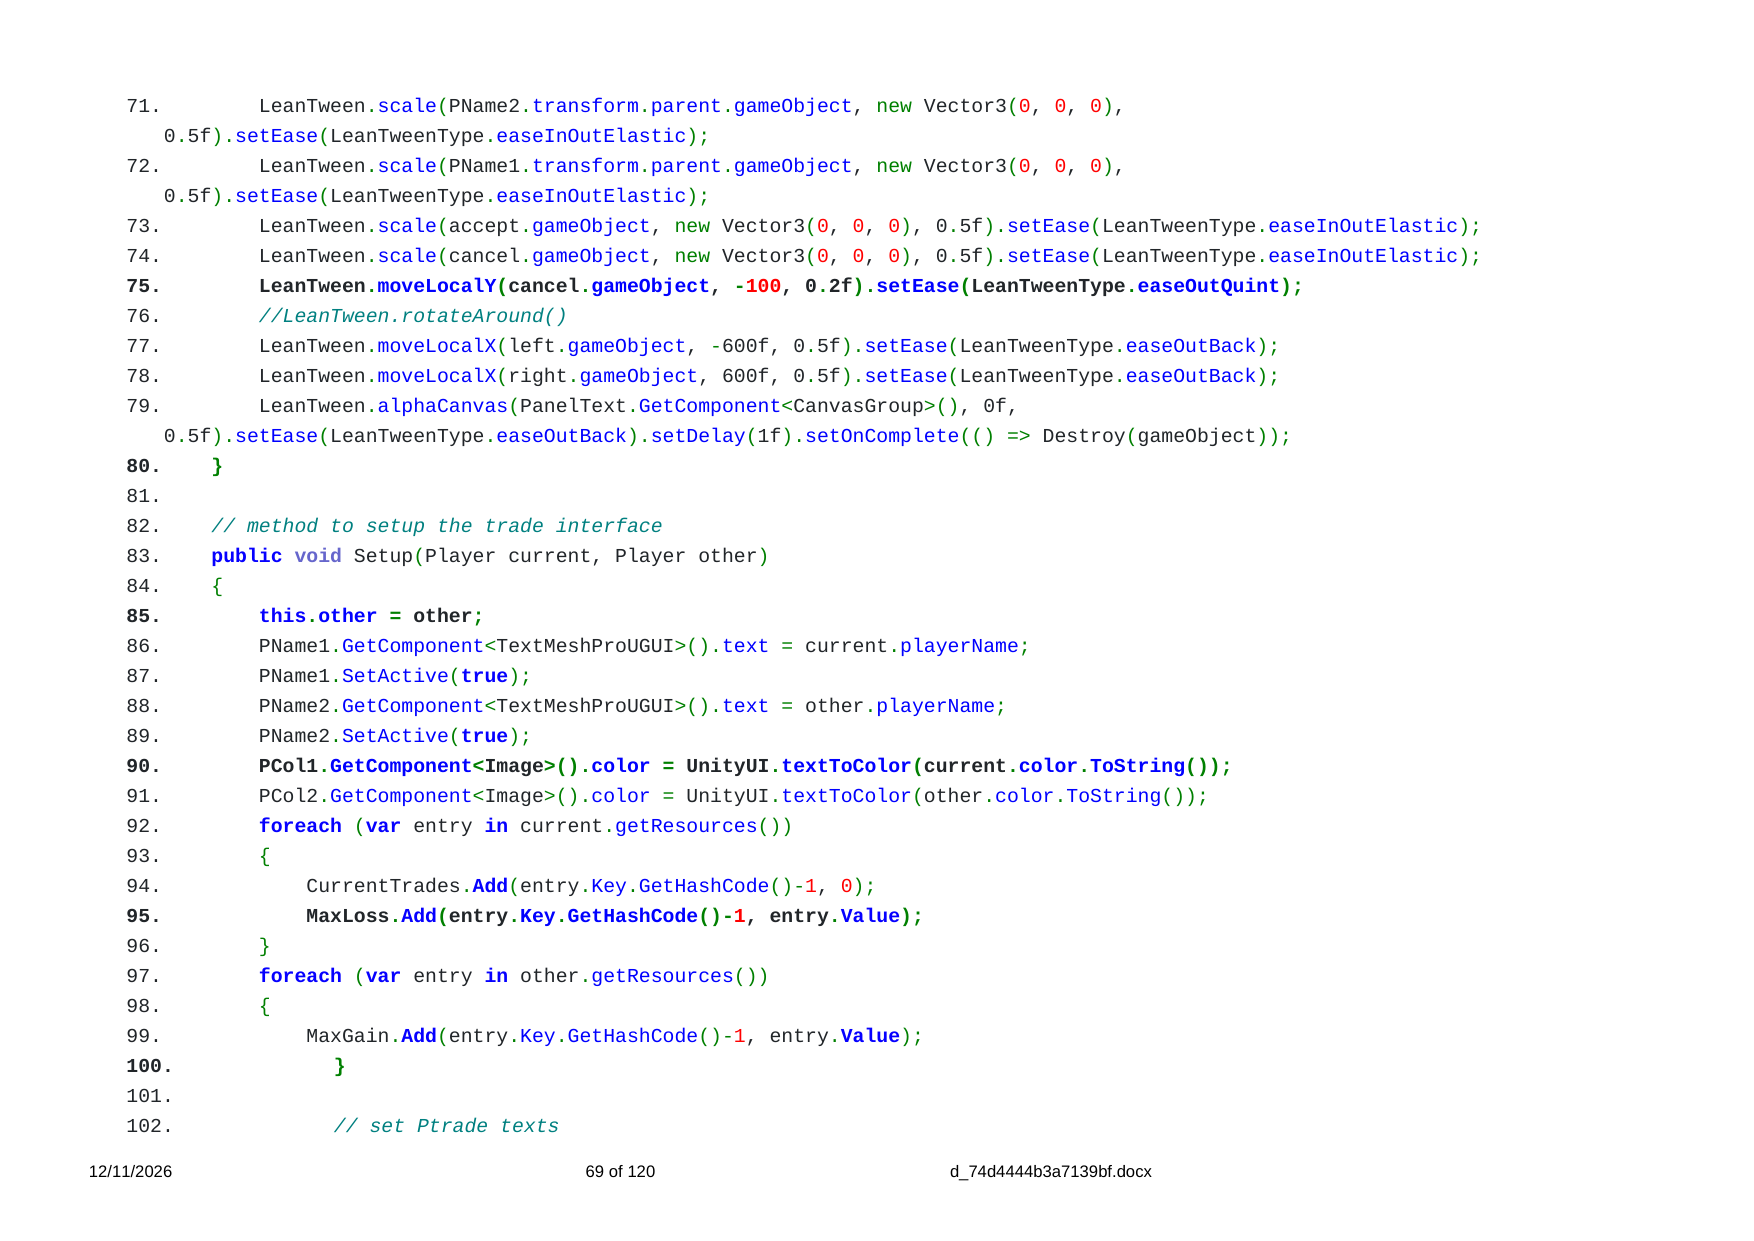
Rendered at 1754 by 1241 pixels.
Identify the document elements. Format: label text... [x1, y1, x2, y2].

list LeanTween.moveLocalY(cancel.gameObject, -100, 0.2f).setEase(LeanTweenType.easeOutQuint); [126, 269, 1665, 299]
list public void Setup(Player current, Player other) [126, 539, 1665, 569]
list MaxGain.Add(entry.Key.GetHashCode()-1, entry.Value); [126, 1019, 1665, 1049]
list { [126, 989, 1665, 1019]
list this.other = other; [126, 599, 1665, 629]
list LeanTween.scale(PName2.transform.parent.gameObject, new Vector3(0, 0, 0), 0.5f).setEase(LeanTweenType.easeInOutElastic); [126, 89, 1665, 149]
list foreach (var entry in other.getResources()) [126, 959, 1665, 989]
list LeanTween.alphaCanvas(PanelText.GetComponent<CanvasGroup>(), 0f, 0.5f).setEase(LeanTweenType.easeOutBack).setDelay(1f).setOnComplete(() => Destroy(gameObject)); [126, 389, 1665, 449]
list PName2.SetActive(true); [126, 719, 1665, 749]
list PName1.GetComponent<TextMeshProUGUI>().text = current.playerName; [126, 629, 1665, 659]
list CurrentTrades.Add(entry.Key.GetHashCode()-1, 0); [126, 869, 1665, 899]
list LeanTween.scale(accept.gameObject, new Vector3(0, 0, 0), 0.5f).setEase(LeanTweenType.easeInOutElastic); [126, 209, 1665, 239]
list foreach (var entry in current.getResources()) [126, 809, 1665, 839]
list PName1.SetActive(true); [126, 659, 1665, 689]
list MaxLoss.Add(entry.Key.GetHashCode()-1, entry.Value); [126, 899, 1665, 929]
list // method to setup the trade interface [126, 509, 1665, 539]
list LeanTween.moveLocalX(left.gameObject, -600f, 0.5f).setEase(LeanTweenType.easeOutBack); [126, 329, 1665, 359]
list LeanTween.scale(PName1.transform.parent.gameObject, new Vector3(0, 0, 0), 0.5f).setEase(LeanTweenType.easeInOutElastic); [126, 149, 1665, 209]
list { [126, 569, 1665, 599]
list } [126, 449, 1665, 479]
list } [126, 1049, 1665, 1079]
list PName2.GetComponent<TextMeshProUGUI>().text = other.playerName; [126, 689, 1665, 719]
list PCol1.GetComponent<Image>().color = UnityUI.textToColor(current.color.ToString()); [126, 749, 1665, 779]
list PCol2.GetComponent<Image>().color = UnityUI.textToColor(other.color.ToString()); [126, 779, 1665, 809]
list } [126, 929, 1665, 959]
list { [126, 839, 1665, 869]
list //LeanTween.rotateAround() [126, 299, 1665, 329]
list LeanTween.scale(cancel.gameObject, new Vector3(0, 0, 0), 0.5f).setEase(LeanTweenType.easeInOutElastic); [126, 239, 1665, 269]
list LeanTween.moveLocalX(right.gameObject, 600f, 0.5f).setEase(LeanTweenType.easeOutBack); [126, 359, 1665, 389]
list // set Ptrade texts [126, 1109, 1665, 1139]
